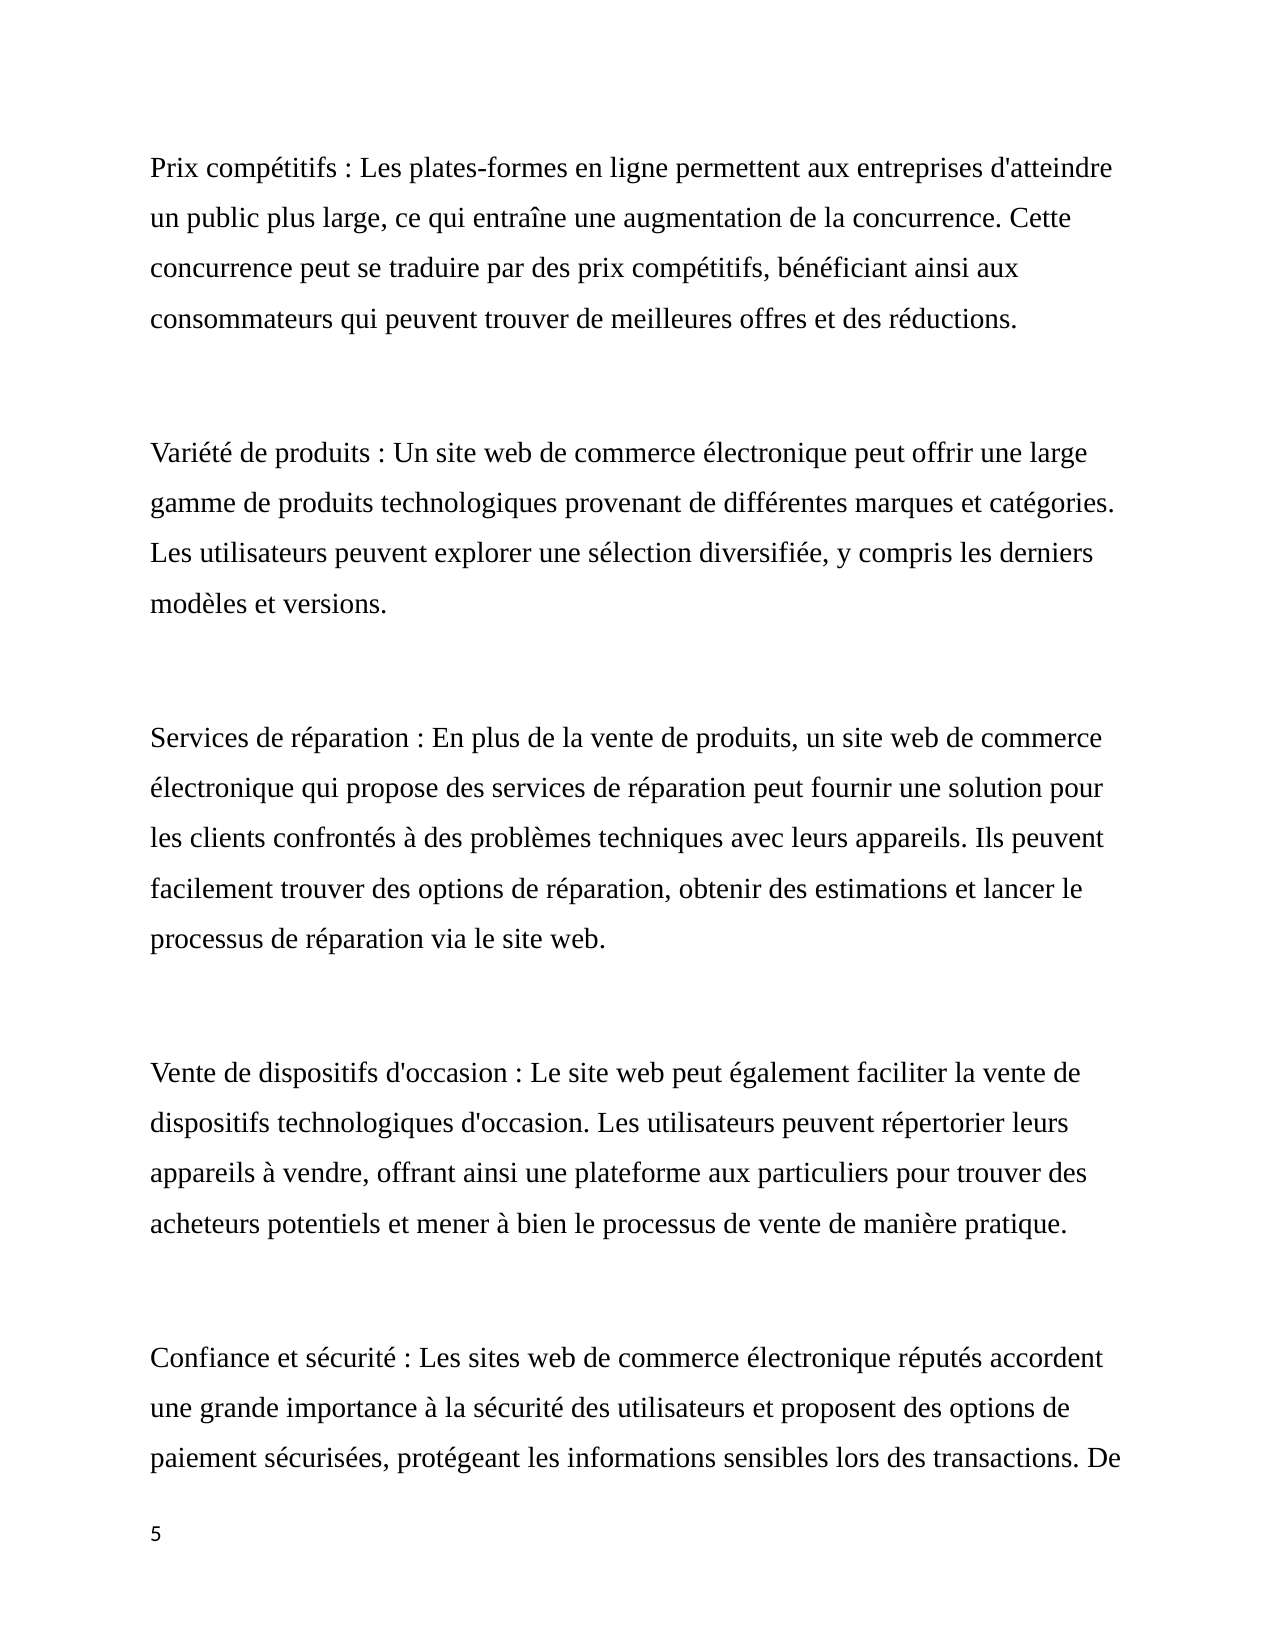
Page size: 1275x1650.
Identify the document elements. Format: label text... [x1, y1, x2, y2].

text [150, 1340, 1125, 1474]
text Services de réparation : En plus de la vente de produits, un site web de commerce électronique qui propose des services de réparation peut fournir une solution pour les clients confrontés à des problèmes techniques avec leurs appareils. Ils peuvent facilement trouver des options de réparation, obtenir des estimations et lancer le processus de réparation via le site web. [150, 720, 1125, 954]
text Vente de dispositifs d'occasion : Le site web peut également faciliter la vente de dispositifs technologiques d'occasion. Les utilisateurs peuvent répertorier leurs appareils à vendre, offrant ainsi une plateforme aux particuliers pour trouver des acheteurs potentiels et mener à bien le processus de vente de manière pratique. [150, 1055, 1125, 1239]
text Variété de produits : Un site web de commerce électronique peut offrir une large gamme de produits technologiques provenant de différentes marques et catégories. Les utilisateurs peuvent explorer une sélection diversifiée, y compris les derniers modèles et versions. [150, 435, 1125, 619]
text Prix compétitifs : Les plates-formes en ligne permettent aux entreprises d'atteindre un public plus large, ce qui entraîne une augmentation de la concurrence. Cette concurrence peut se traduire par des prix compétitifs, bénéficiant ainsi aux consommateurs qui peuvent trouver de meilleures offres et des réductions. [150, 150, 1125, 334]
